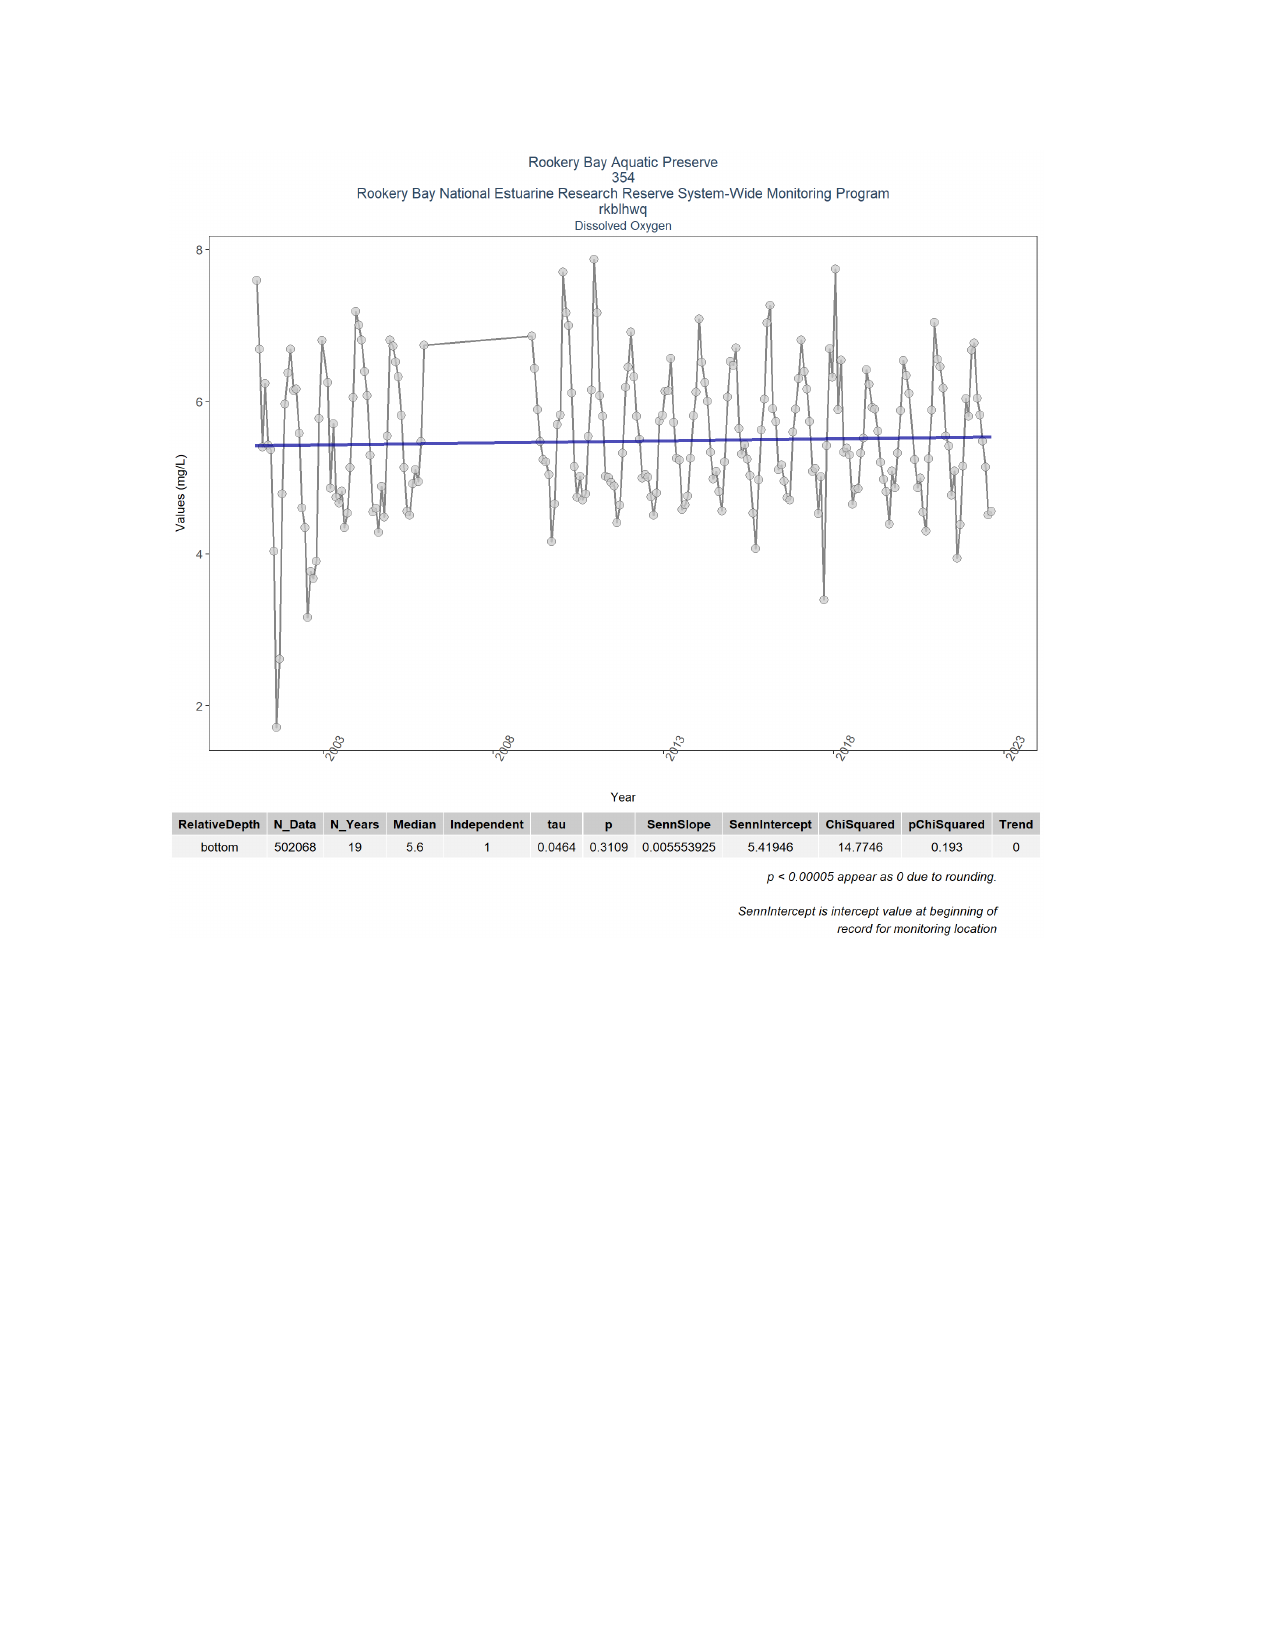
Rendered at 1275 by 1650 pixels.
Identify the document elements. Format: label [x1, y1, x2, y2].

picture [168, 150, 1044, 938]
